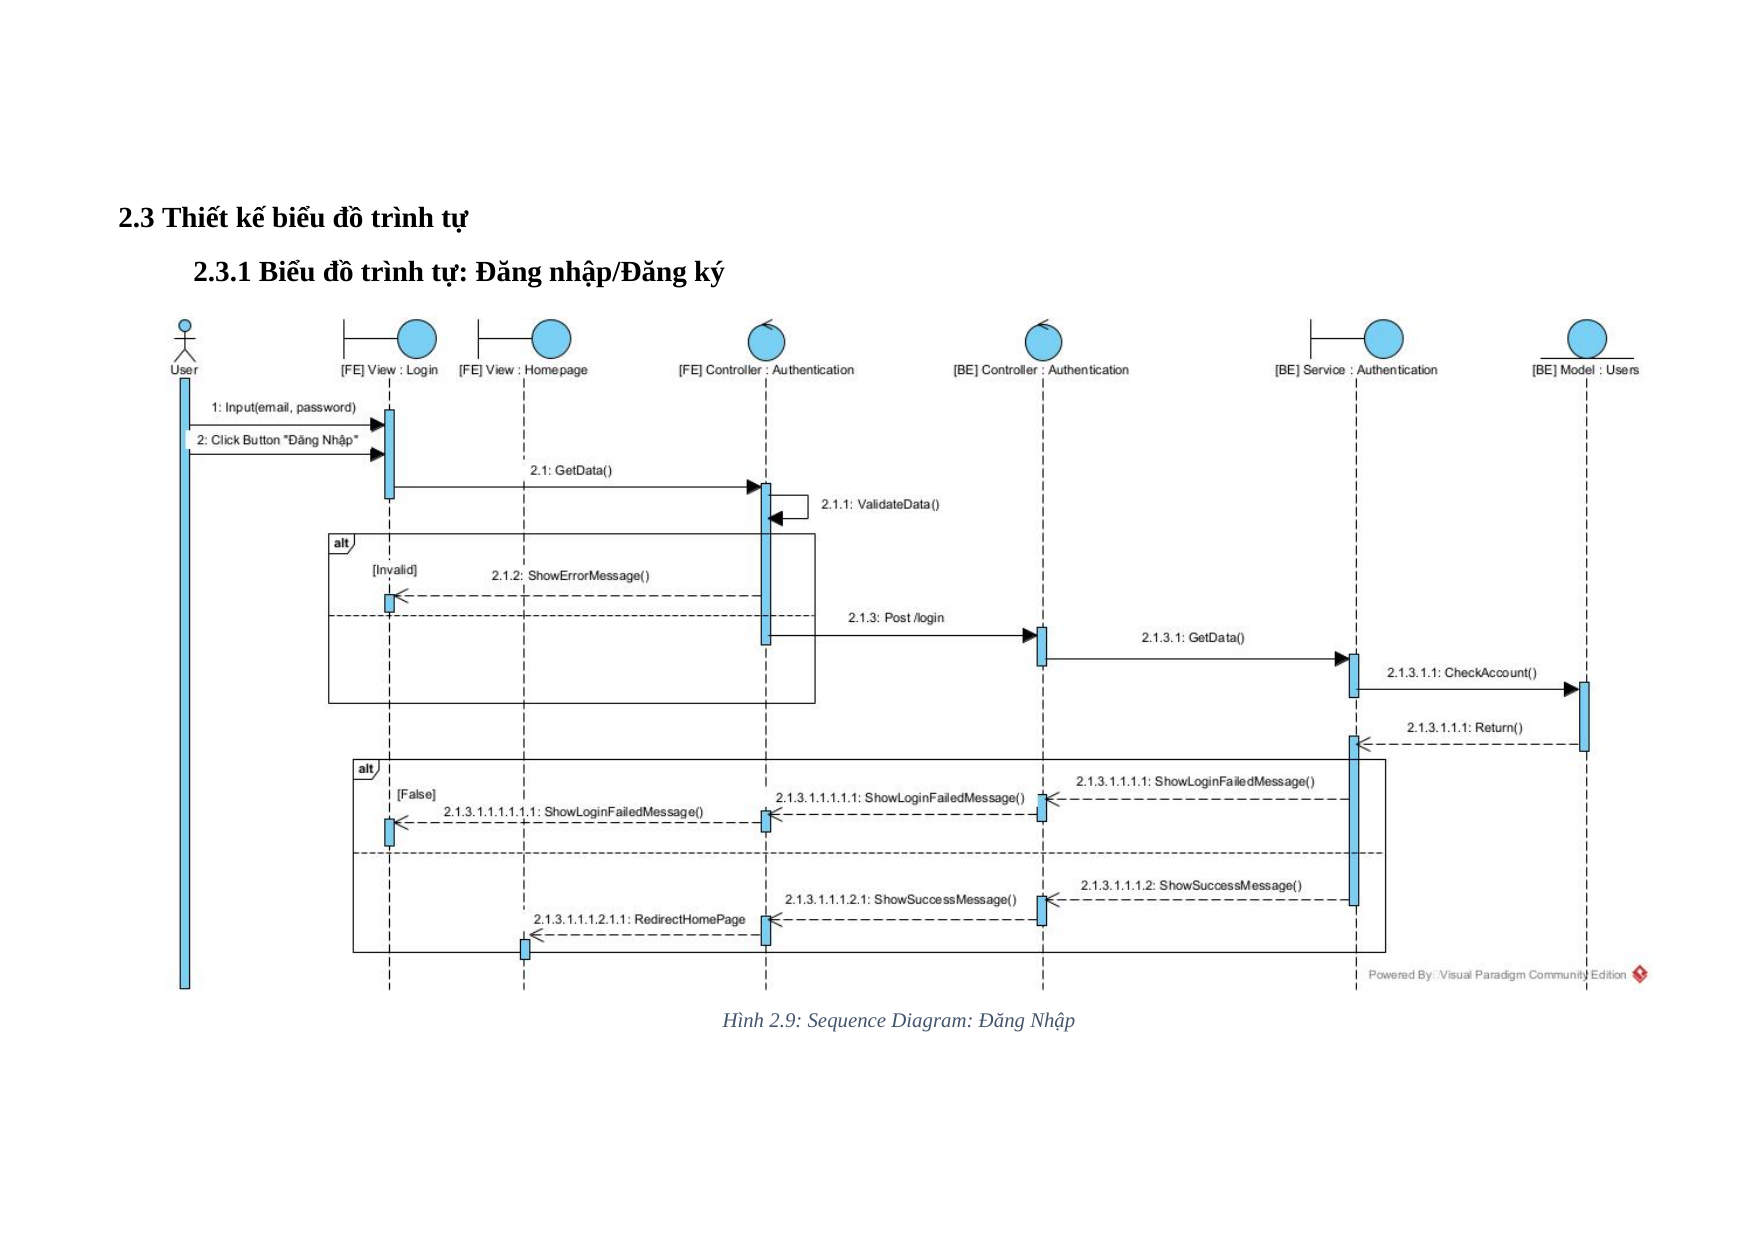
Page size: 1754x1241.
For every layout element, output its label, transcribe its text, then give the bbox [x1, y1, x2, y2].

subtitle 2.3.1 Biểu đồ trình tự: Đăng nhập/Đăng ký [118, 254, 1606, 288]
subtitle 2.3 Thiết kế biểu đồ trình tự [118, 200, 1606, 233]
picture [147, 317, 1654, 994]
